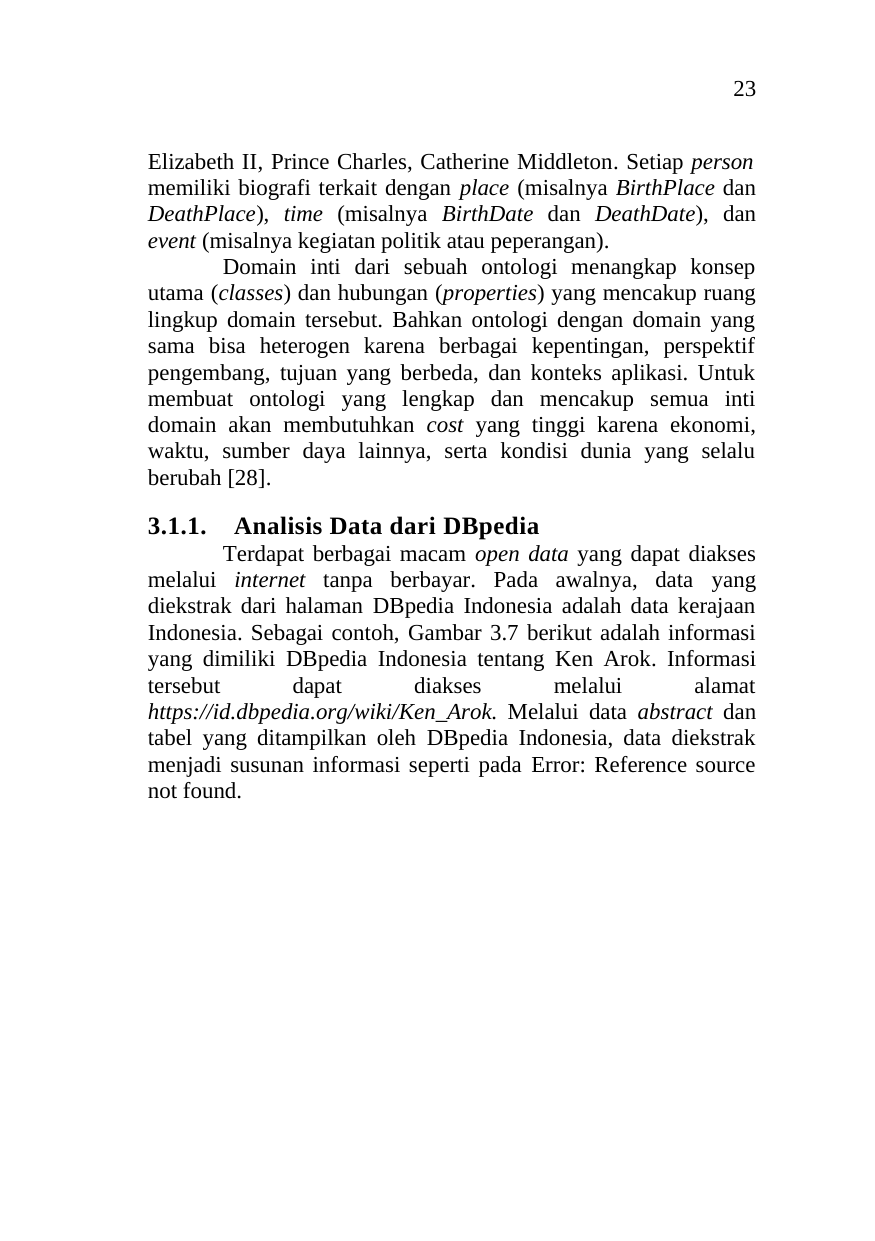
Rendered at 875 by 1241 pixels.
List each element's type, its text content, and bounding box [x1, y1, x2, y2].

text Domain inti dari sebuah ontologi menangkap konsep utama (classes) dan hubungan (properties) yang mencakup ruang lingkup domain tersebut. Bahkan ontologi dengan domain yang sama bisa heterogen karena berbagai kepentingan, perspektif pengembang, tujuan yang berbeda, dan konteks aplikasi. Untuk membuat ontologi yang lengkap dan mencakup semua inti domain akan membutuhkan cost yang tinggi karena ekonomi, waktu, sumber daya lainnya, serta kondisi dunia yang selalu berubah . [148, 253, 756, 490]
subtitle Analisis Data dari DBpedia [148, 511, 756, 540]
